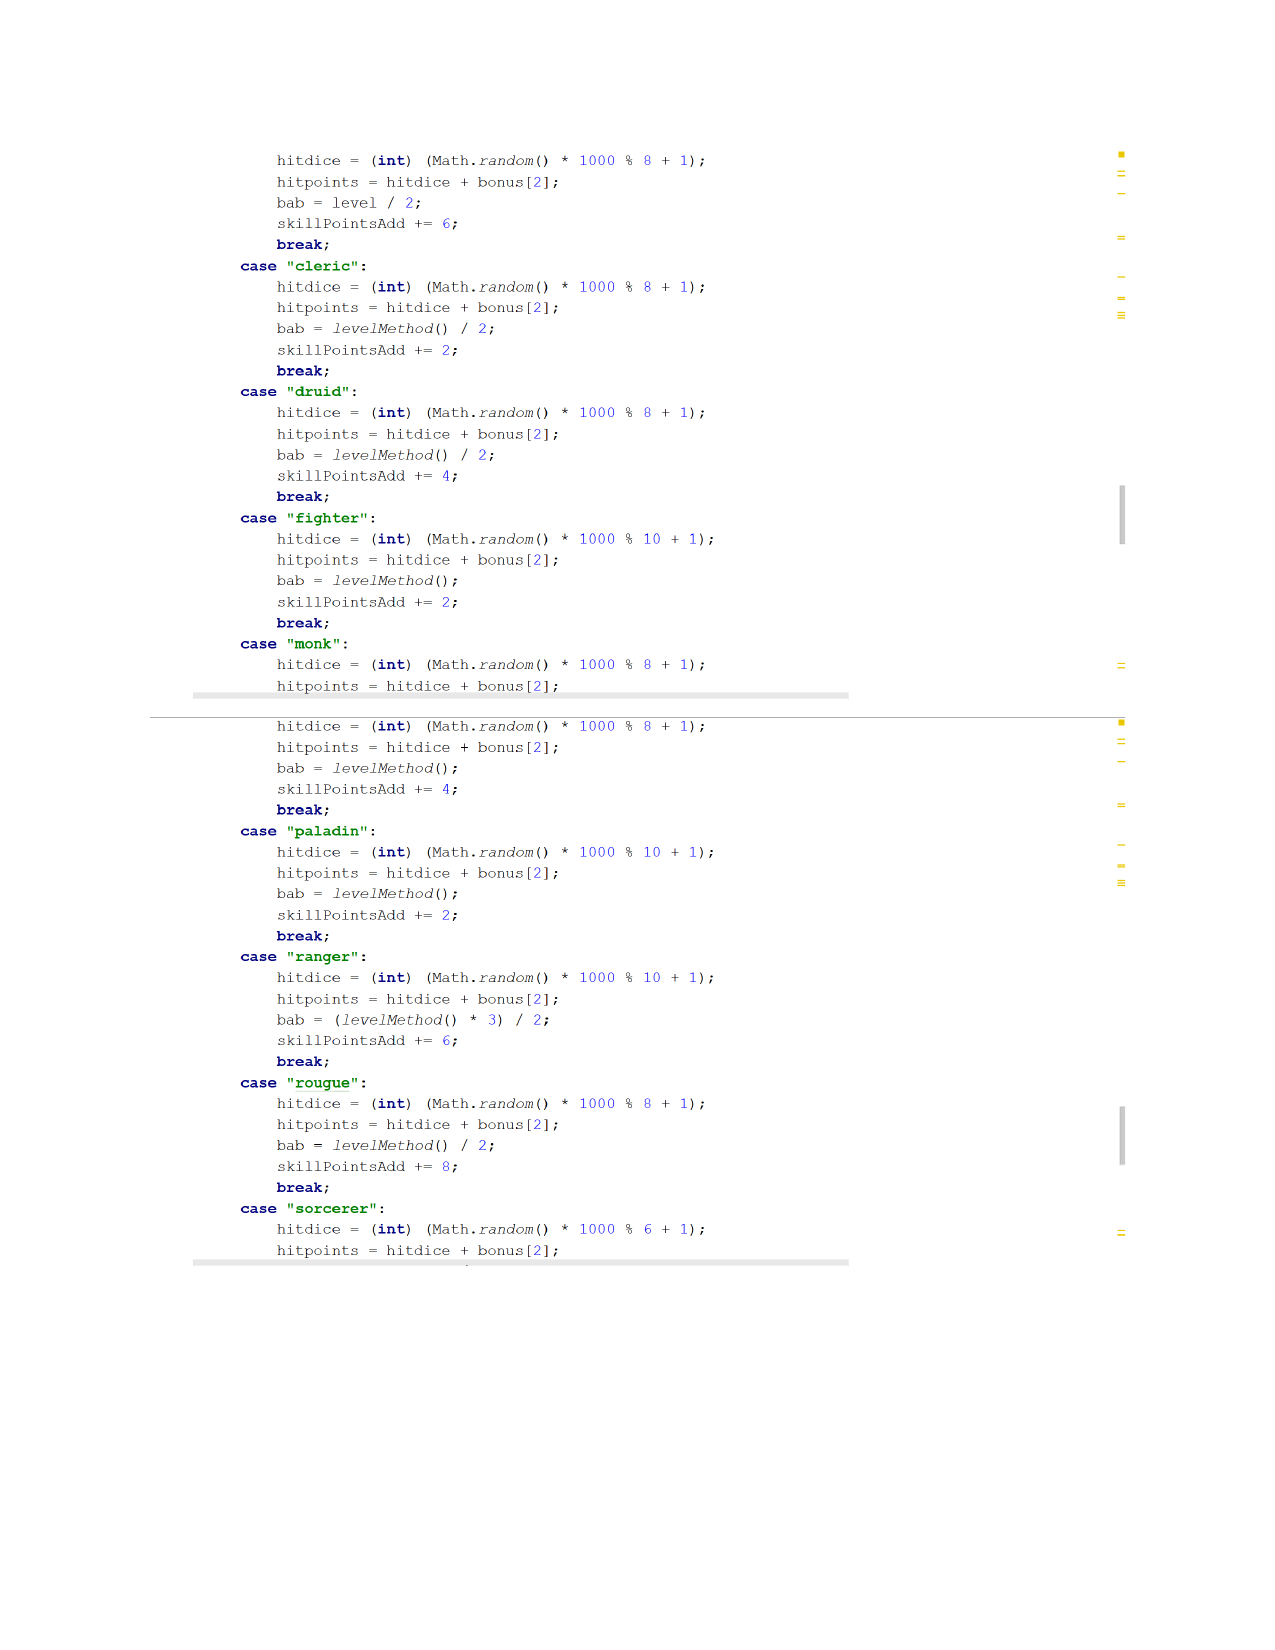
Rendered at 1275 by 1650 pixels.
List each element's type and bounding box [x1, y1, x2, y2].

picture [150, 150, 1125, 699]
picture [150, 717, 1125, 1266]
